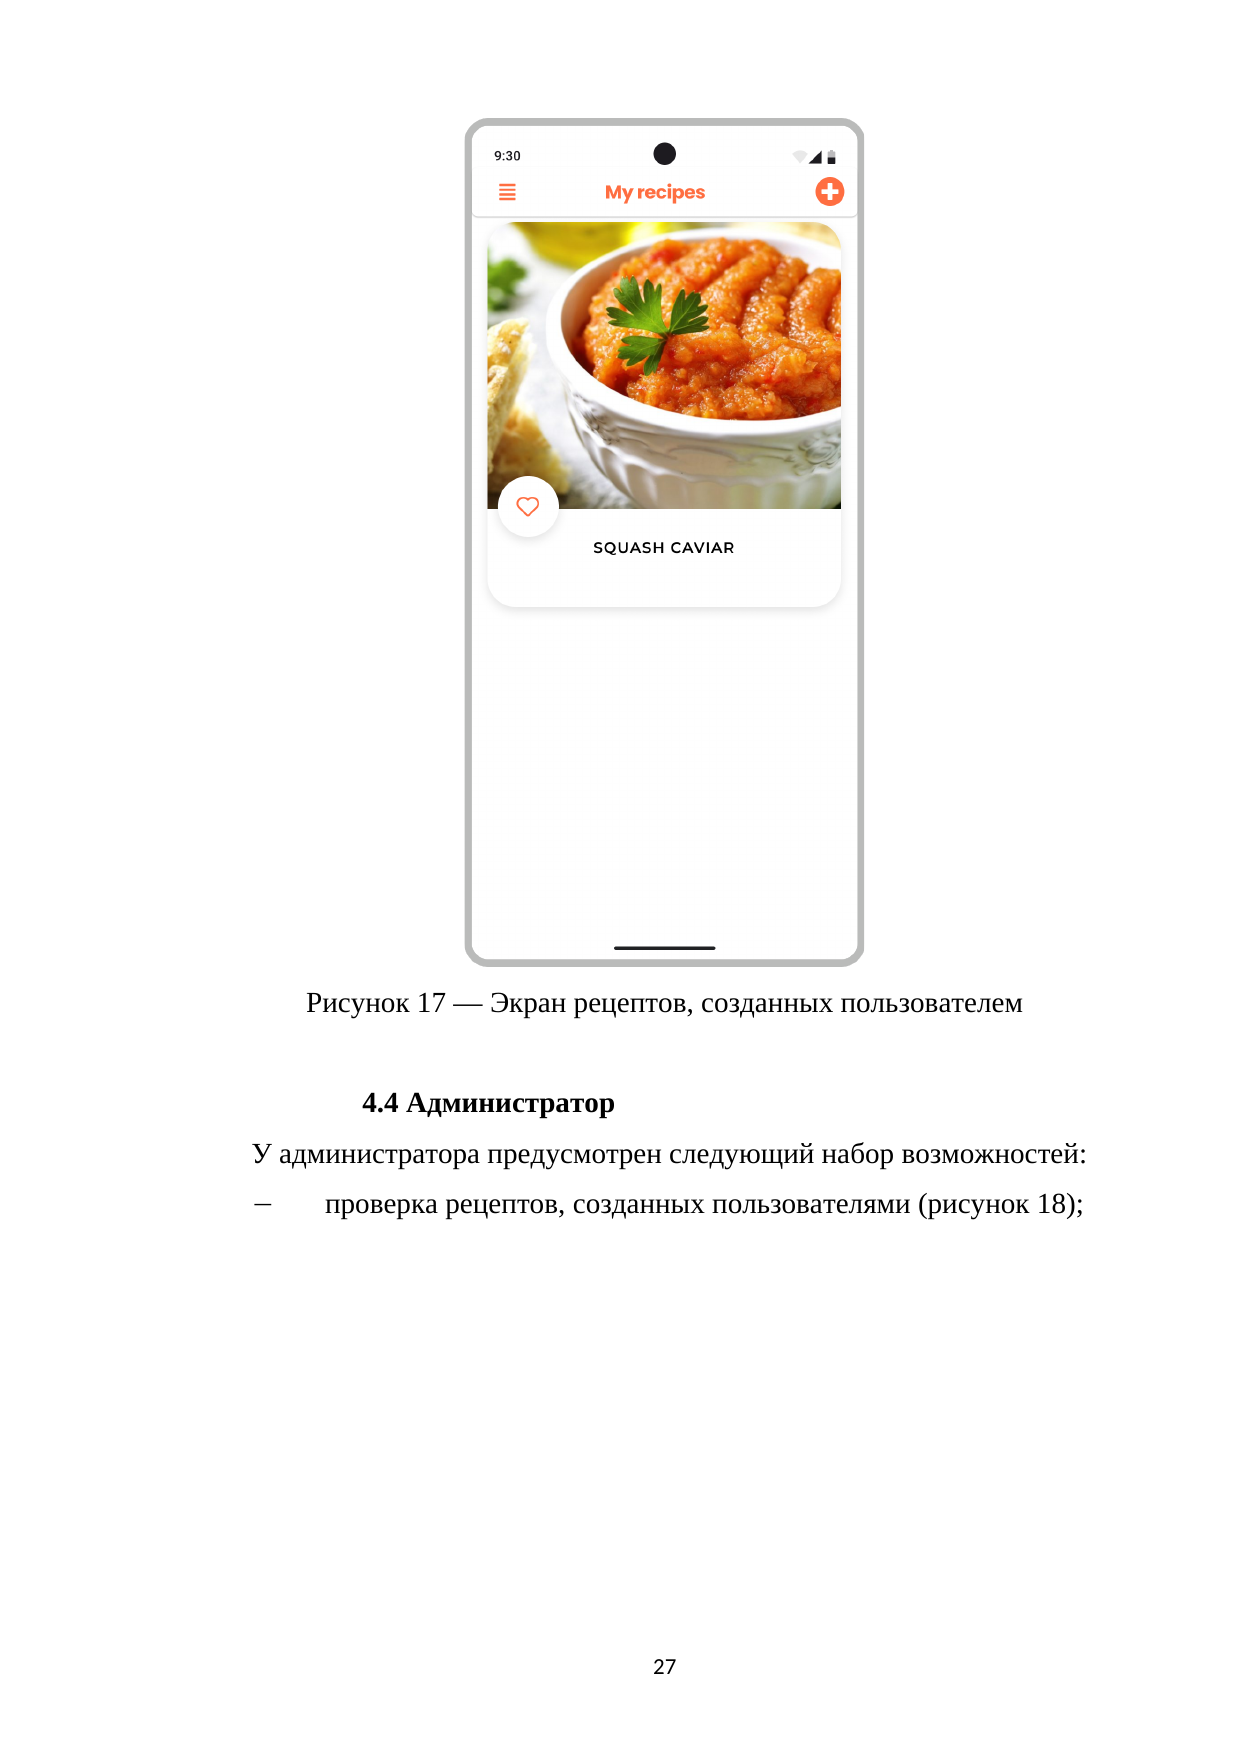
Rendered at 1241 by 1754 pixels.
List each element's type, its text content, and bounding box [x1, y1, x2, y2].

text Администратор [288, 1086, 1152, 1119]
text У администратора предусмотрен следующий набор возможностей: [177, 1136, 1152, 1169]
text Экран рецептов, созданных пользователем [177, 985, 1152, 1018]
text проверка рецептов, созданных пользователями (рисунок 18); [177, 1186, 1152, 1220]
picture [464, 118, 865, 969]
